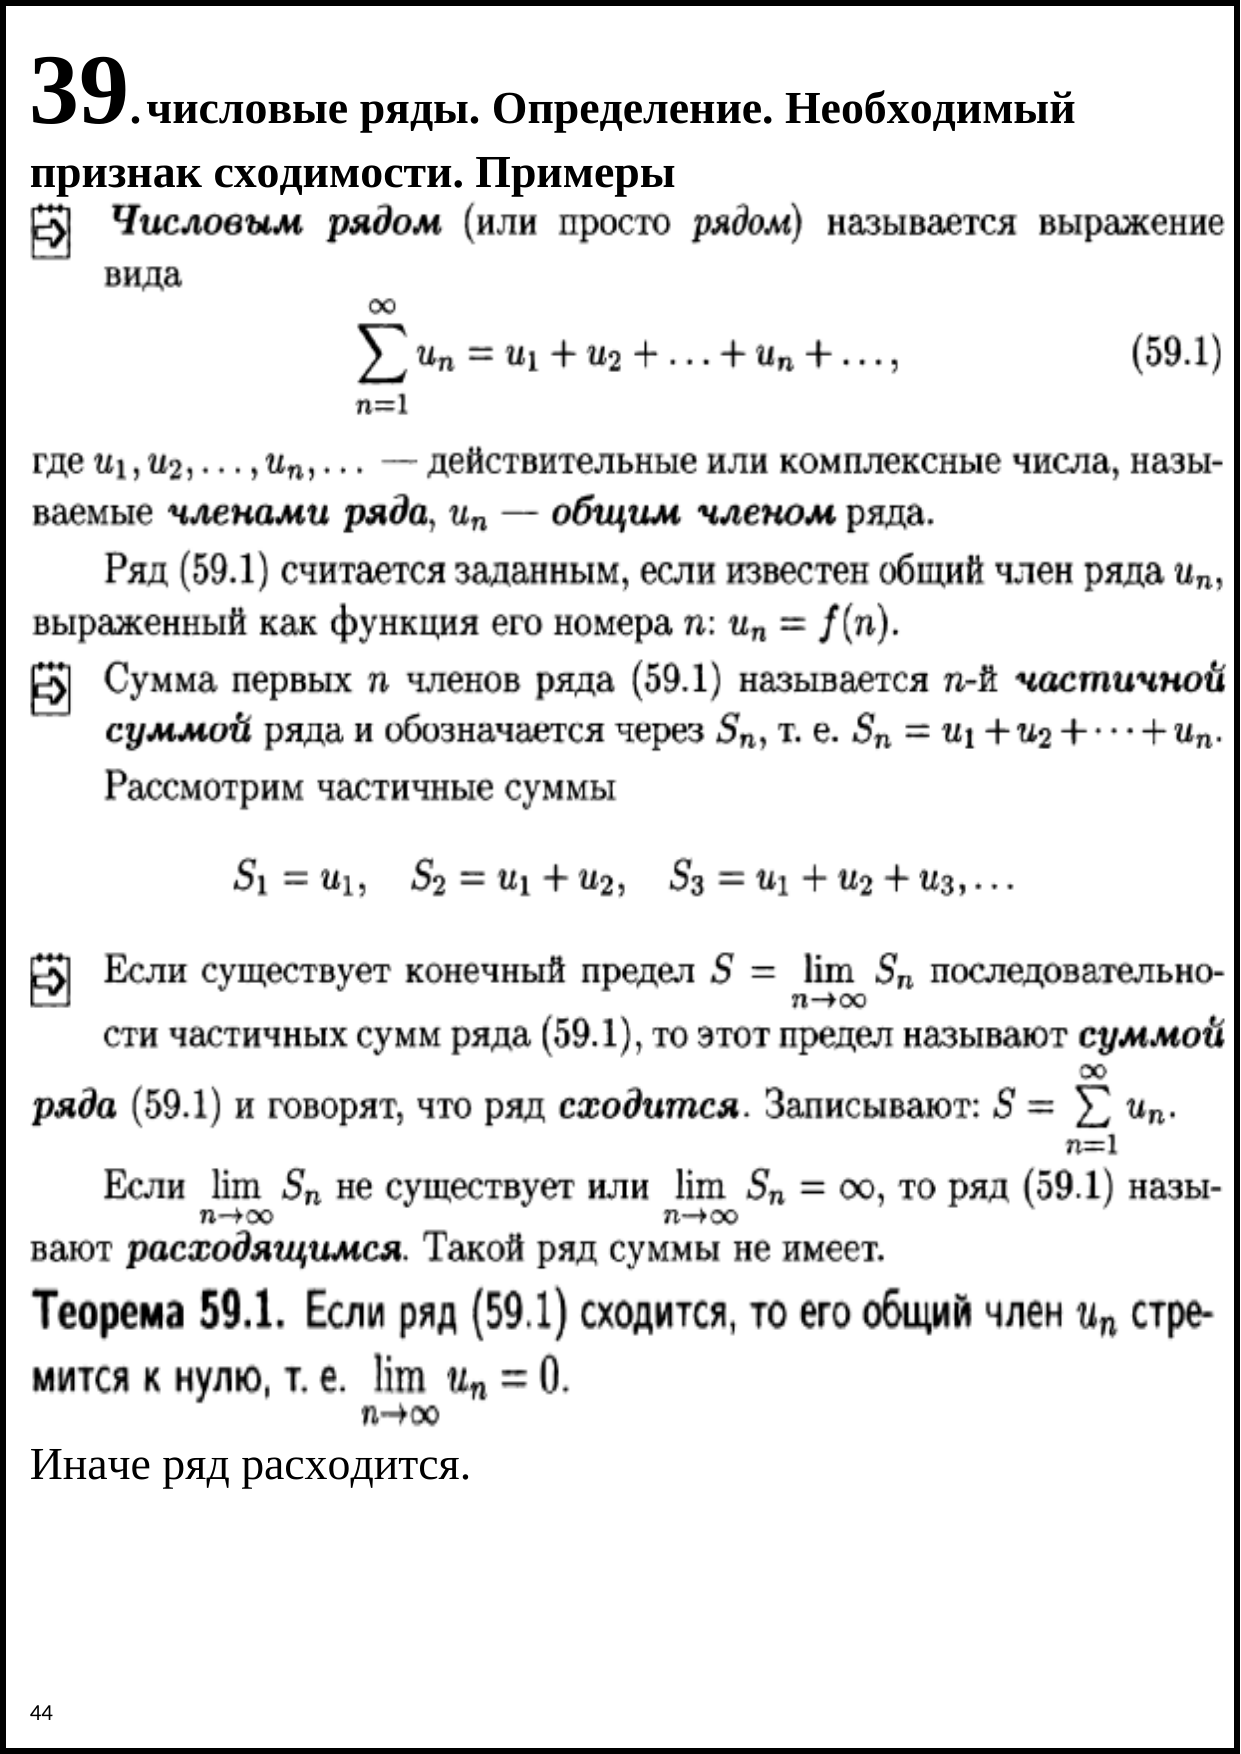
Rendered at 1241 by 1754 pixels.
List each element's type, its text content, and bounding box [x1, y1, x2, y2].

text Иначе ряд расходится. [29, 1433, 1211, 1489]
text 39. числовые ряды. Определение. Необходимый признак сходимости. Примеры [29, 29, 1211, 197]
picture [29, 1277, 1219, 1433]
picture [29, 197, 1227, 1276]
